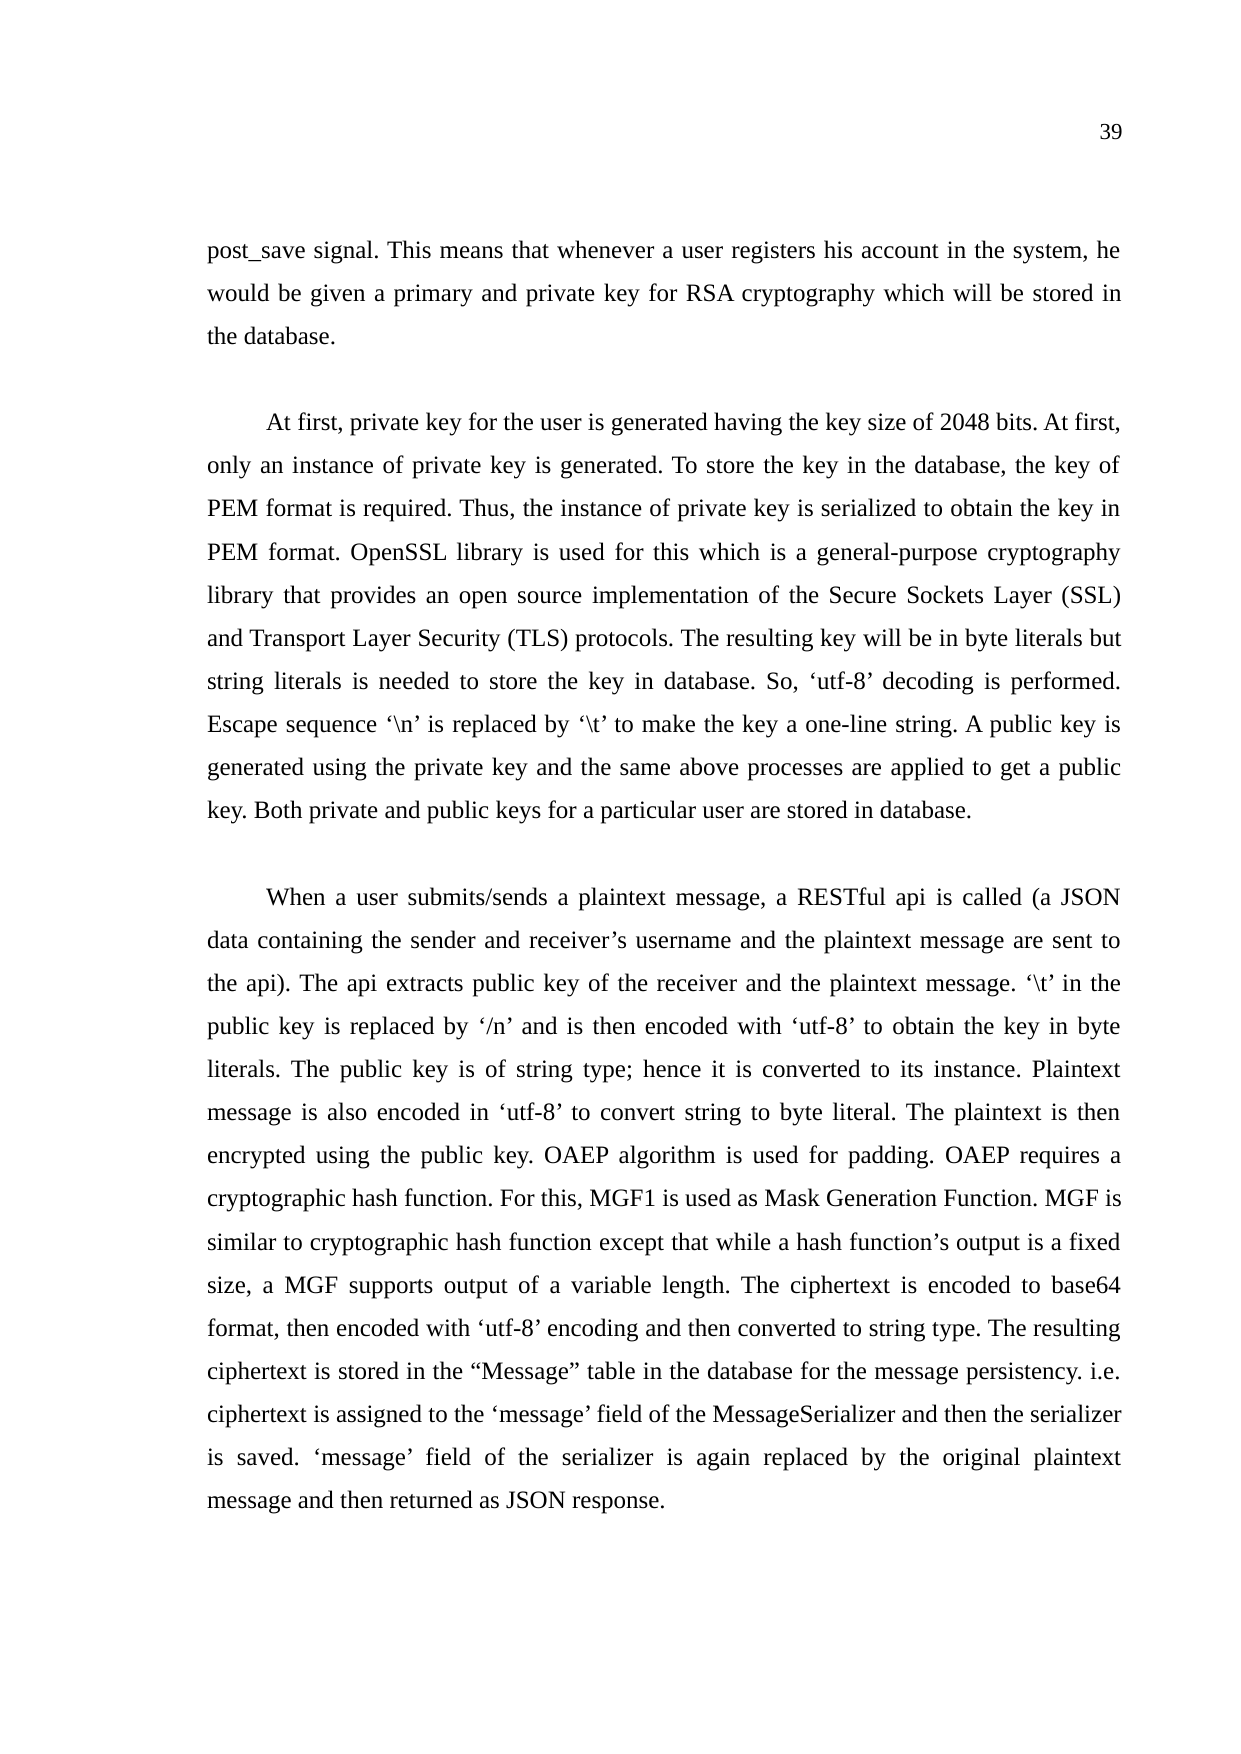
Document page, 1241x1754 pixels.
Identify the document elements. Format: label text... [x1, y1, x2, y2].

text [207, 235, 1122, 350]
text When a user submits/sends a plaintext message, a RESTful api is called (a JSON data containing the sender and receiver’s username and the plaintext message are sent to the api). The api extracts public key of the receiver and the plaintext message. ‘\t’ in the public key is replaced by ‘/n’ and is then encoded with ‘utf-8’ to obtain the key in byte literals. The public key is of string type; hence it is converted to its instance. Plaintext message is also encoded in ‘utf-8’ to convert string to byte literal. The plaintext is then encrypted using the public key. OAEP algorithm is used for padding. OAEP requires a cryptographic hash function. For this, MGF1 is used as Mask Generation Function. MGF is similar to cryptographic hash function except that while a hash function’s output is a fixed size, a MGF supports output of a variable length. The ciphertext is encoded to base64 format, then encoded with ‘utf-8’ encoding and then converted to string type. The resulting ciphertext is stored in the “Message” table in the database for the message persistency. i.e. ciphertext is assigned to the ‘message’ field of the MessageSerializer and then the serializer is saved. ‘message’ field of the serializer is again replaced by the original plaintext message and then returned as JSON response. [207, 882, 1122, 1514]
text At first, private key for the user is generated having the key size of 2048 bits. At first, only an instance of private key is generated. To store the key in the database, the key of PEM format is required. Thus, the instance of private key is serialized to obtain the key in PEM format. OpenSSL library is used for this which is a general-purpose cryptography library that provides an open source implementation of the Secure Sockets Layer (SSL) and Transport Layer Security (TLS) protocols. The resulting key will be in byte literals but string literals is needed to store the key in database. So, ‘utf-8’ decoding is performed. Escape sequence ‘\n’ is replaced by ‘\t’ to make the key a one-line string. A public key is generated using the private key and the same above processes are applied to get a public key. Both private and public keys for a particular user are stored in database. [207, 407, 1122, 824]
